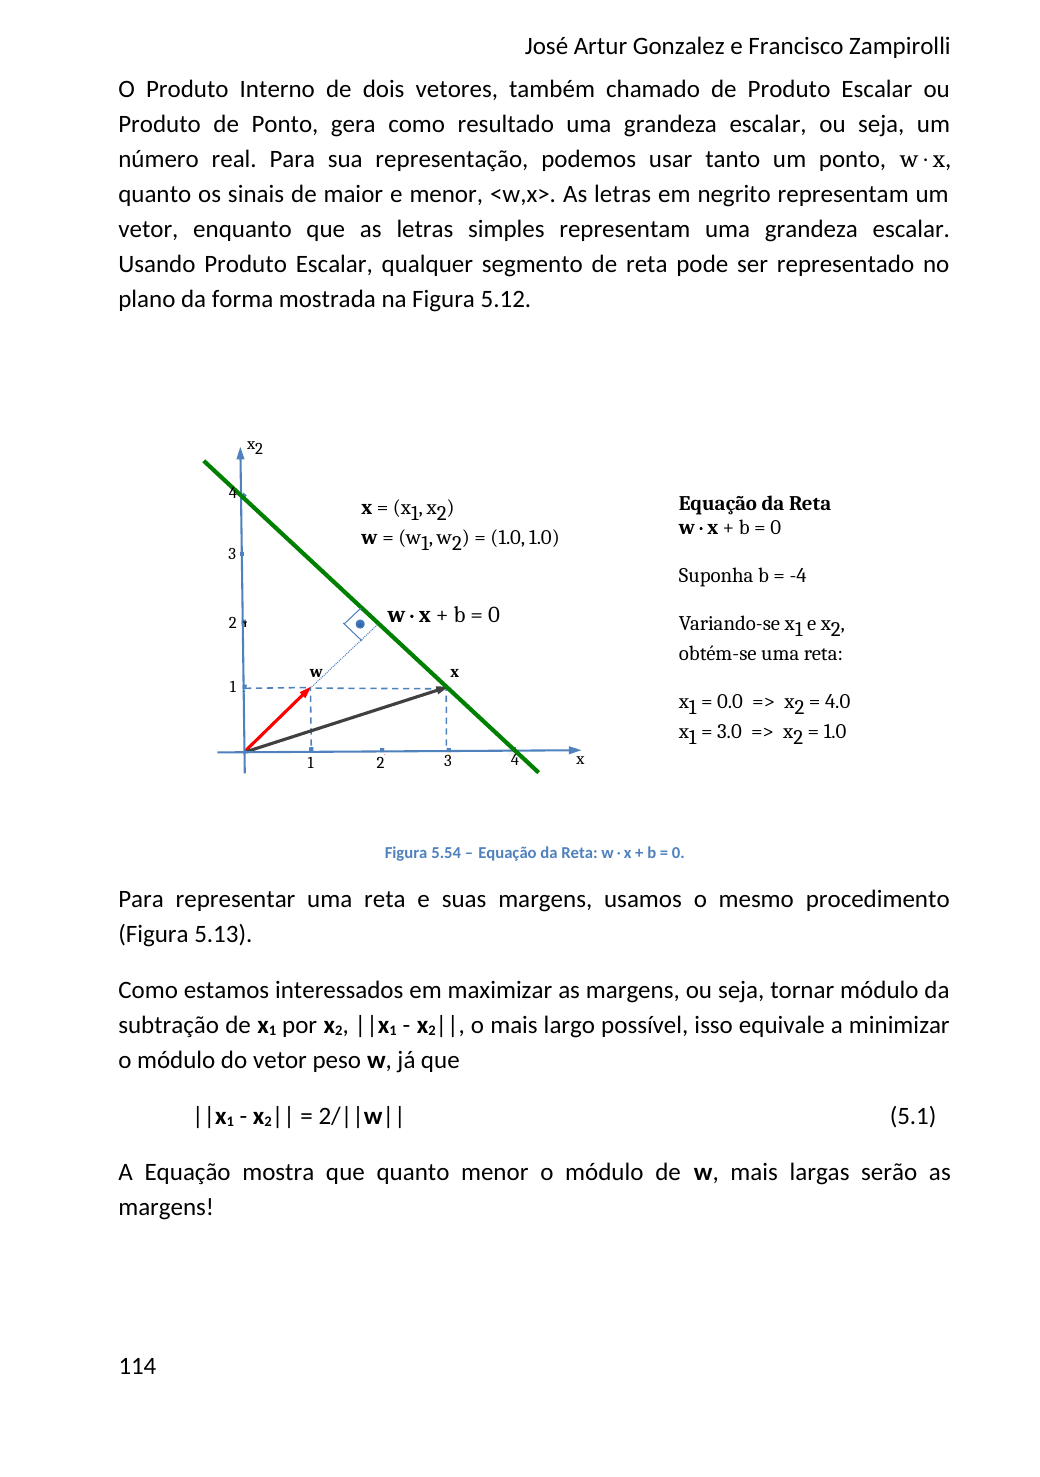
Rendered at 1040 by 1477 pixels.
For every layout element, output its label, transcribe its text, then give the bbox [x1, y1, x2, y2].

text Como estamos interessados em maximizar as margens, ou seja, tornar módulo da subtração de x1 por x2, ||x1 - x2||, o mais largo possível, isso equivale a minimizar o módulo do vetor peso w, já que [118, 974, 951, 1074]
text A Equação mostra que quanto menor o módulo de w, mais largas serão as margens! [118, 1156, 951, 1221]
text O Produto Interno de dois vetores, também chamado de Produto Escalar ou Produto de Ponto, gera como resultado uma grandeza escalar, ou seja, um número real. Para sua representação, podemos usar tanto um ponto, wx, quanto os sinais de maior e menor, <w,x>. As letras em negrito representam um vetor, enquanto que as letras simples representam uma grandeza escalar. Usando Produto Escalar, qualquer segmento de reta pode ser representado no plano da forma mostrada na Figura 5.12. [118, 74, 951, 314]
text Para representar uma reta e suas margens, usamos o mesmo procedimento (Figura 5.13). [118, 883, 951, 949]
text Figura . – Equação da Reta: wx + b = 0. [118, 842, 951, 862]
text ||x1 - x2|| = 2/||w|| (5.1) [118, 1100, 951, 1130]
